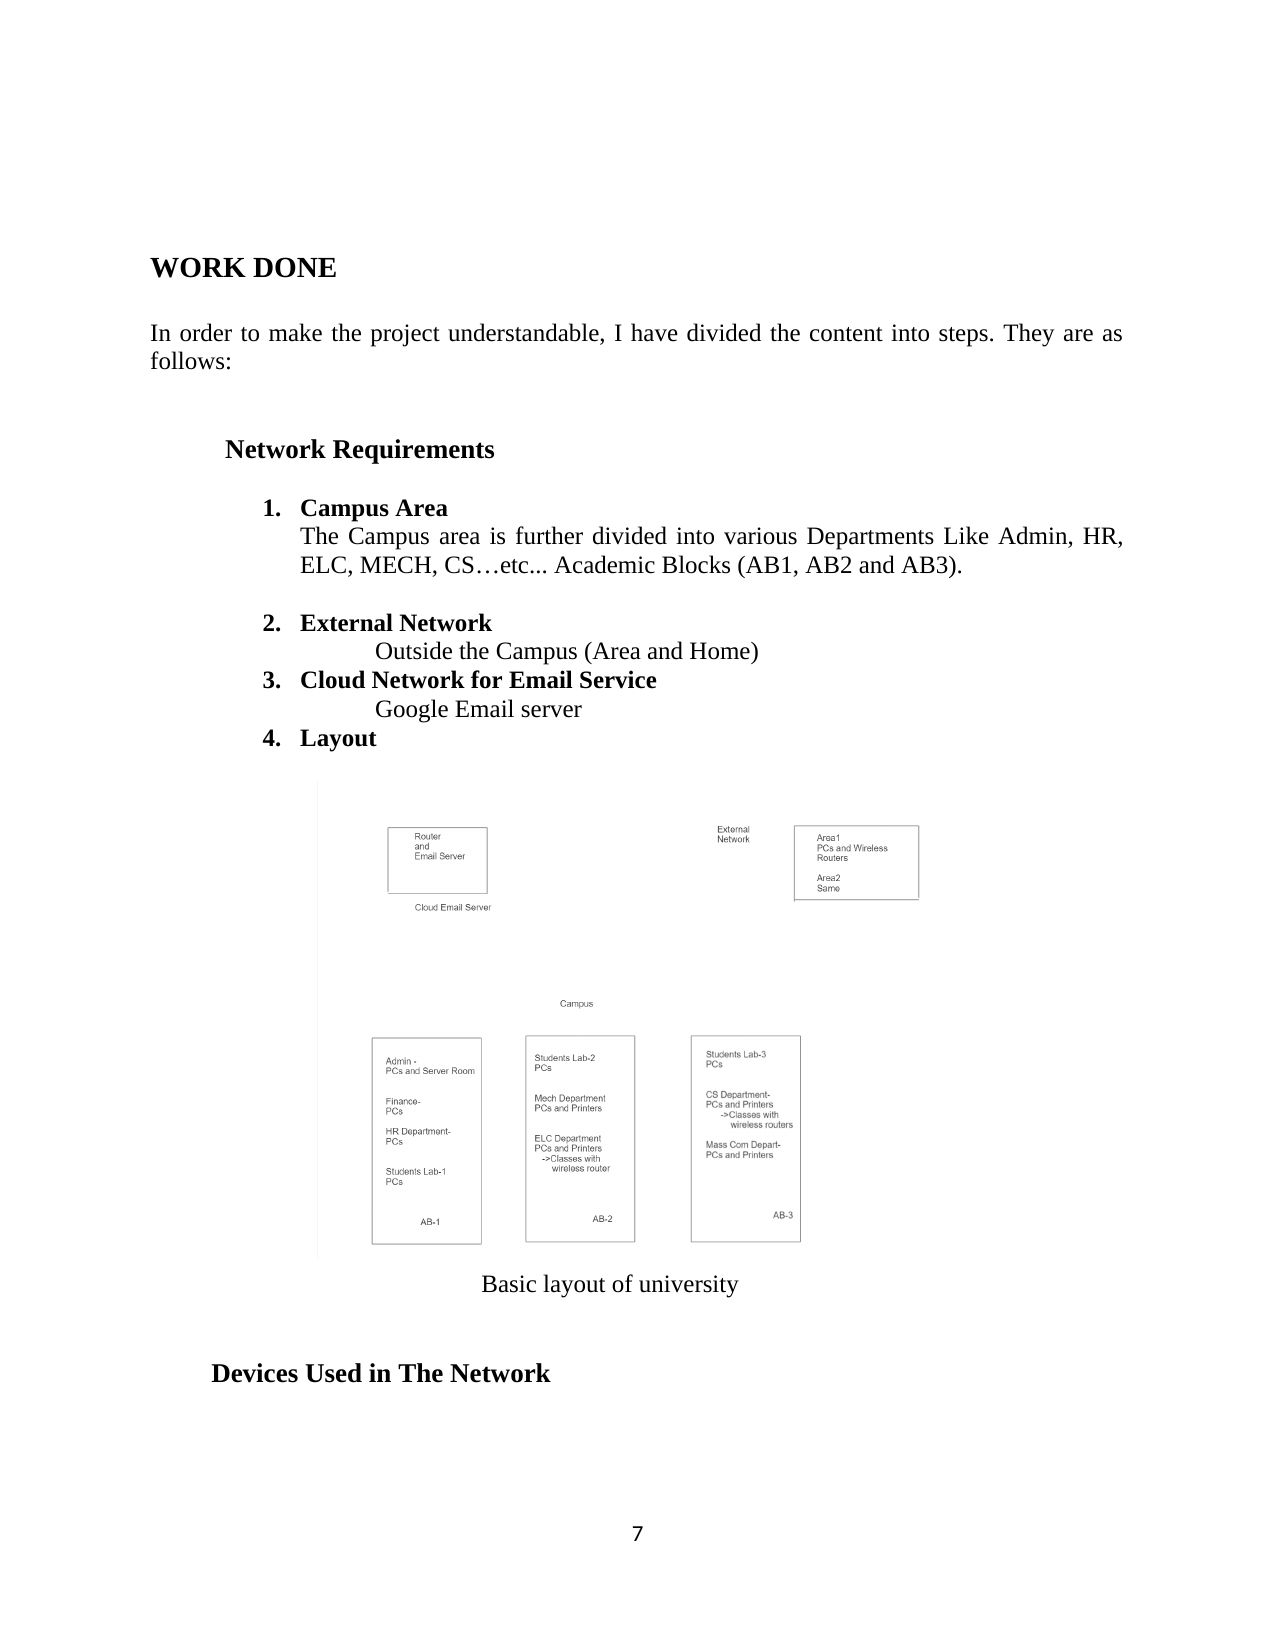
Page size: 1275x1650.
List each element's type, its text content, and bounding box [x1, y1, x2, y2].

text Devices Used in The Network [150, 1357, 1125, 1388]
text WORK DONE [150, 251, 1125, 284]
text Outside the Campus (Area and Home) [375, 636, 1125, 665]
list Cloud Network for Email Service [262, 665, 1125, 694]
list External Network [262, 608, 1125, 636]
text In order to make the project understandable, I have divided the content into steps. They are as follows: [150, 318, 1125, 375]
list Layout [262, 723, 1125, 751]
text Network Requirements [225, 433, 1125, 464]
list Campus Area [262, 493, 1125, 521]
text Basic layout of university [375, 1269, 1125, 1298]
text The Campus area is further divided into various Departments Like Admin, HR, ELC, MECH, CS…etc... Academic Blocks (AB1, AB2 and AB3). [300, 521, 1125, 579]
text Google Email server [375, 694, 1125, 723]
picture [317, 781, 958, 1258]
